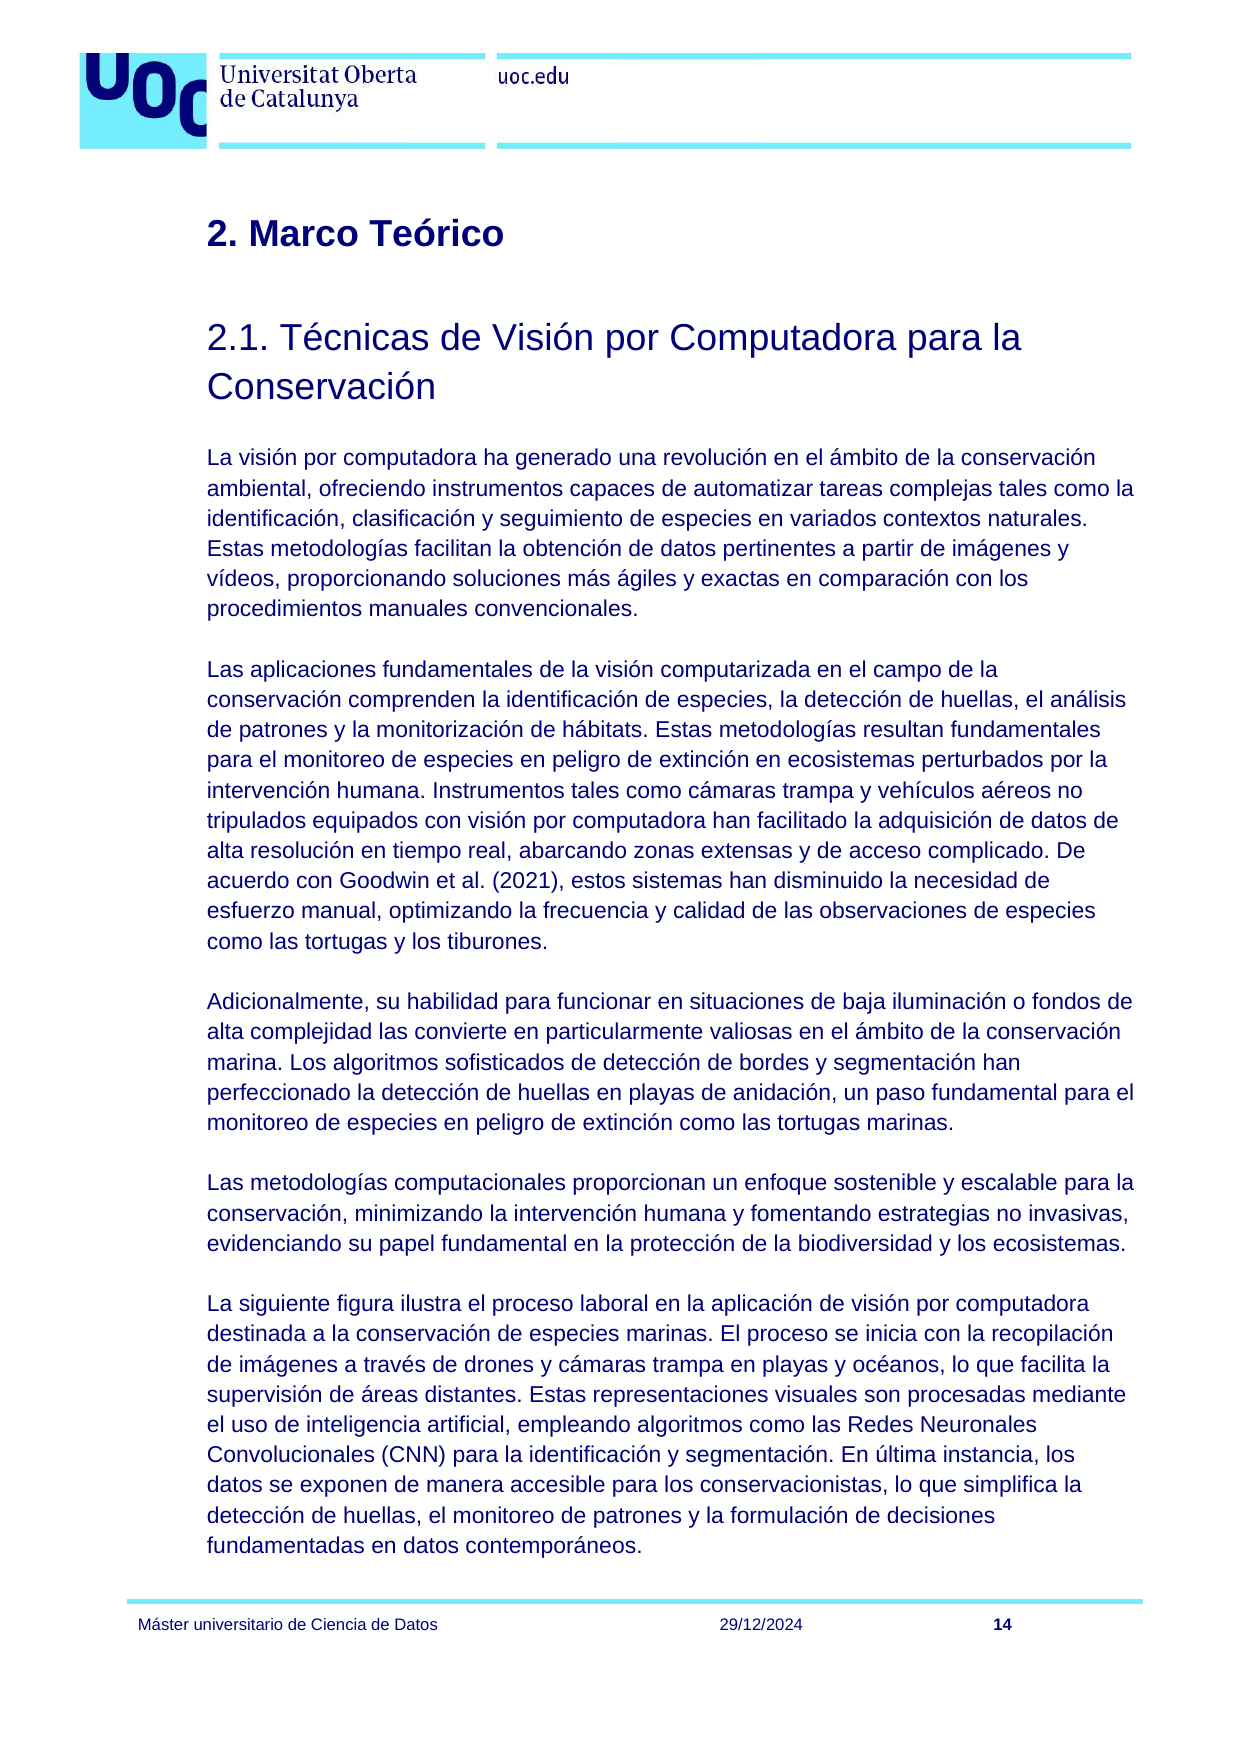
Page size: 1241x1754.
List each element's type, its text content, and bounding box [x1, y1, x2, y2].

text Las aplicaciones fundamentales de la visión computarizada en el campo de la conservación comprenden la identificación de especies, la detección de huellas, el análisis de patrones y la monitorización de hábitats. Estas metodologías resultan fundamentales para el monitoreo de especies en peligro de extinción en ecosistemas perturbados por la intervención humana. Instrumentos tales como cámaras trampa y vehículos aéreos no tripulados equipados con visión por computadora han facilitado la adquisición de datos de alta resolución en tiempo real, abarcando zonas extensas y de acceso complicado. De acuerdo con Goodwin et al. (2021), estos sistemas han disminuido la necesidad de esfuerzo manual, optimizando la frecuencia y calidad de las observaciones de especies como las tortugas y los tiburones. [207, 656, 1137, 954]
subtitle 2.1. Técnicas de Visión por Computadora para la Conservación [207, 315, 1137, 408]
text La visión por computadora ha generado una revolución en el ámbito de la conservación ambiental, ofreciendo instrumentos capaces de automatizar tareas complejas tales como la identificación, clasificación y seguimiento de especies en variados contextos naturales. Estas metodologías facilitan la obtención de datos pertinentes a partir de imágenes y vídeos, proporcionando soluciones más ágiles y exactas en comparación con los procedimientos manuales convencionales. [207, 444, 1137, 622]
text Adicionalmente, su habilidad para funcionar en situaciones de baja iluminación o fondos de alta complejidad las convierte en particularmente valiosas en el ámbito de la conservación marina. Los algoritmos sofisticados de detección de bordes y segmentación han perfeccionado la detección de huellas en playas de anidación, un paso fundamental para el monitoreo de especies en peligro de extinción como las tortugas marinas. [207, 988, 1137, 1135]
picture [74, 53, 207, 149]
subtitle 2. Marco Teórico [207, 30, 1137, 254]
text Las metodologías computacionales proporcionan un enfoque sostenible y escalable para la conservación, minimizando la intervención humana y fomentando estrategias no invasivas, evidenciando su papel fundamental en la protección de la biodiversidad y los ecosistemas. [207, 1169, 1137, 1256]
text La siguiente figura ilustra el proceso laboral en la aplicación de visión por computadora destinada a la conservación de especies marinas. El proceso se inicia con la recopilación de imágenes a través de drones y cámaras trampa en playas y océanos, lo que facilita la supervisión de áreas distantes. Estas representaciones visuales son procesadas mediante el uso de inteligencia artificial, empleando algoritmos como las Redes Neuronales Convolucionales (CNN) para la identificación y segmentación. En última instancia, los datos se exponen de manera accesible para los conservacionistas, lo que simplifica la detección de huellas, el monitoreo de patrones y la formulación de decisiones fundamentadas en datos contemporáneos. [207, 1290, 1137, 1558]
